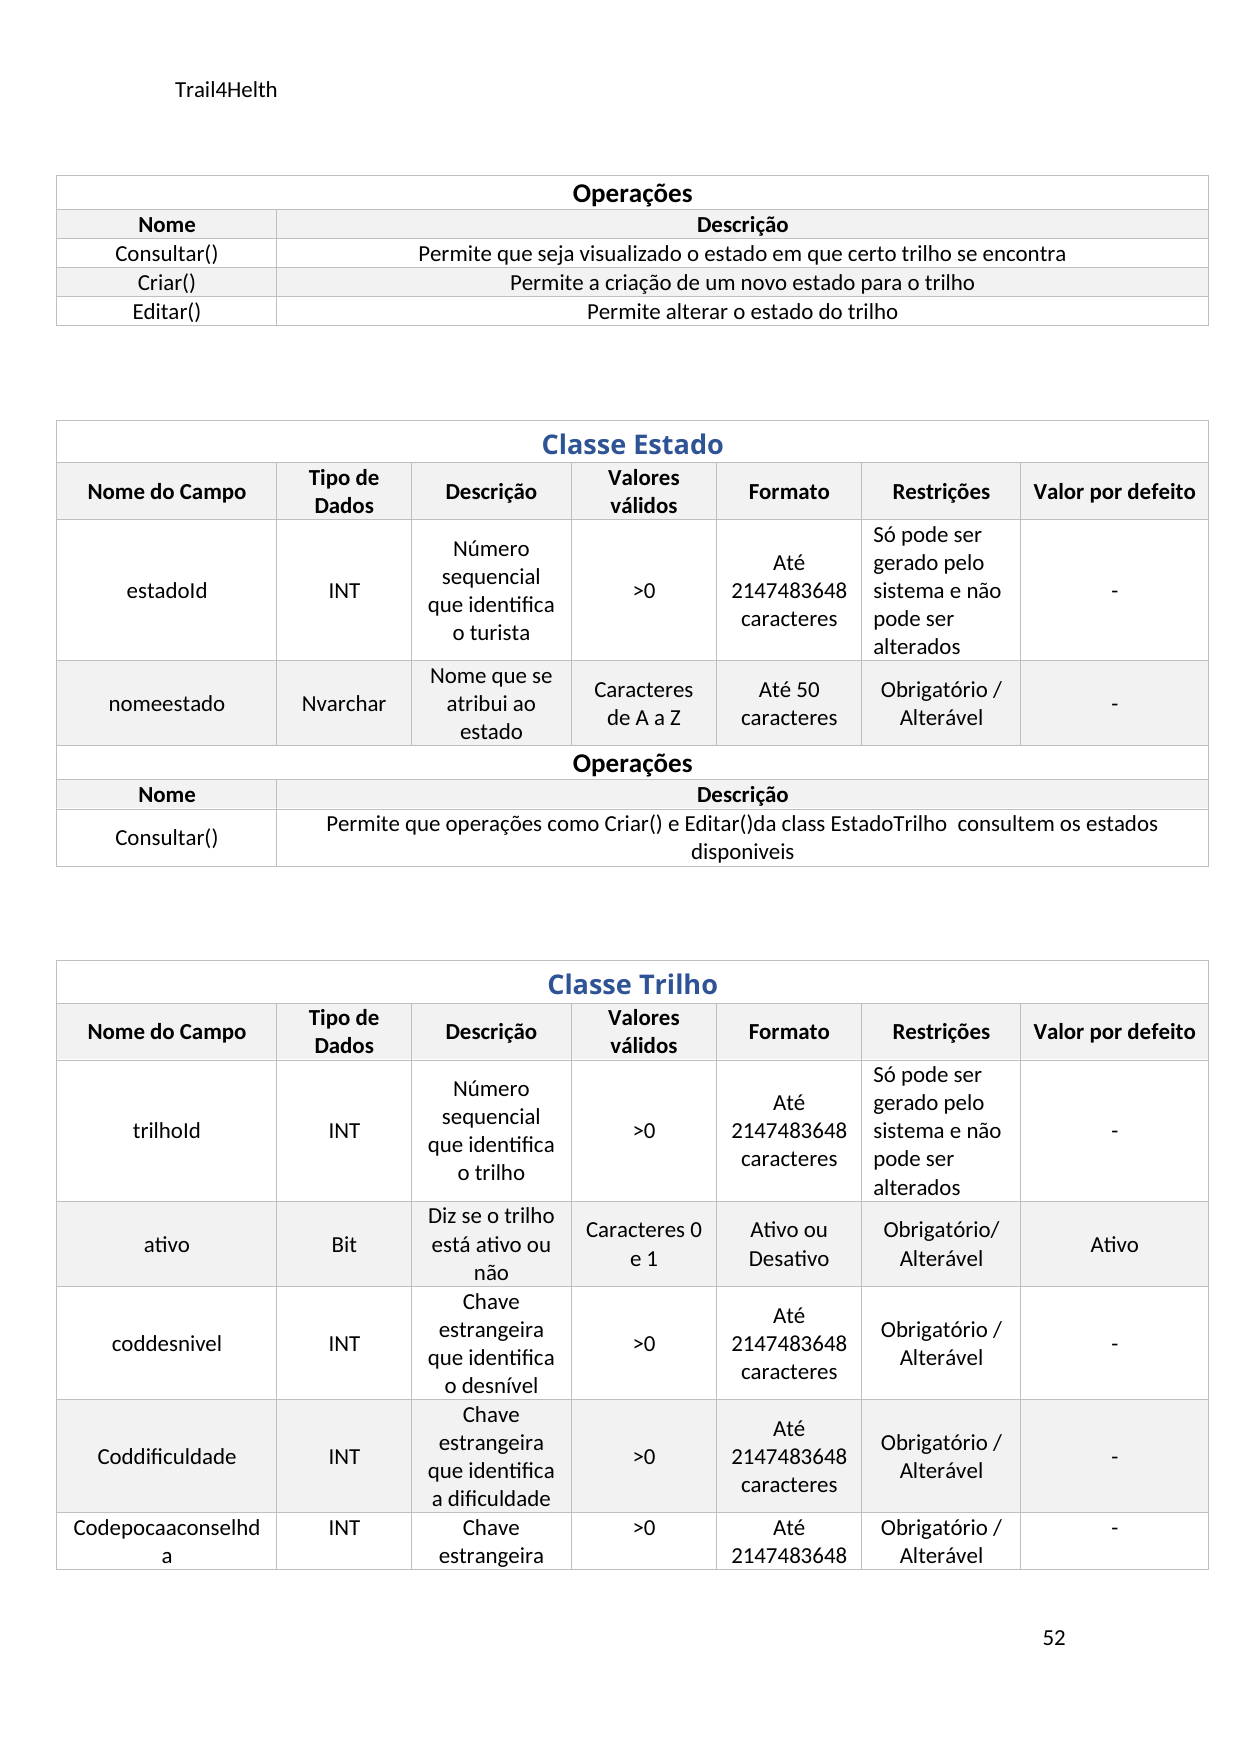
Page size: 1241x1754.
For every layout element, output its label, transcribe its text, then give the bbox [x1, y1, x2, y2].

table_cell INT [277, 520, 411, 660]
table_cell Obrigatório/ Alterável [862, 1202, 1020, 1286]
table_cell nomeestado [57, 661, 276, 745]
table_cell Permite alterar o estado do trilho [277, 297, 1208, 325]
table_cell Número sequencial que identifica o trilho [412, 1061, 571, 1201]
table_cell Número sequencial que identifica o turista [412, 520, 571, 660]
table_cell Nome [57, 210, 276, 238]
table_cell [412, 1513, 571, 1569]
table_cell Obrigatório / Alterável [862, 1400, 1020, 1512]
table_cell Operações [57, 176, 1208, 209]
table_cell Operações [57, 746, 1208, 779]
table_cell Consultar() [57, 810, 276, 866]
table_cell >0 [572, 1400, 716, 1512]
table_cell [717, 1513, 861, 1569]
table_cell >0 [572, 1287, 716, 1399]
table_cell Ativo [1021, 1202, 1208, 1286]
table_cell Até 2147483648 caracteres [717, 1061, 861, 1201]
table_cell INT [277, 1061, 411, 1201]
table_cell Formato [717, 463, 861, 519]
table_cell Obrigatório / Alterável [862, 661, 1020, 745]
table_cell - [1021, 520, 1208, 660]
table_cell - [1021, 1513, 1208, 1569]
table_cell Chave estrangeira que identifica a dificuldade [412, 1400, 571, 1512]
table_cell INT [277, 1513, 411, 1569]
table_cell Permite a criação de um novo estado para o trilho [277, 268, 1208, 296]
table_cell - [1021, 661, 1208, 745]
table_cell Descrição [412, 463, 571, 519]
table_cell - [1021, 1061, 1208, 1201]
table_cell >0 [572, 1061, 716, 1201]
table_cell Consultar() [57, 239, 276, 267]
table_cell INT [277, 1400, 411, 1512]
table_cell Caracteres de A a Z [572, 661, 716, 745]
table_cell Nome do Campo [57, 463, 276, 519]
table_cell coddesnivel [57, 1287, 276, 1399]
table_cell Valores válidos [572, 1004, 716, 1059]
table_cell estadoId [57, 520, 276, 660]
table_cell Valores válidos [572, 463, 716, 519]
table_header Classe Estado [57, 421, 1208, 462]
table_cell Até 2147483648 caracteres [717, 1287, 861, 1399]
table_cell Bit [277, 1202, 411, 1286]
table_cell Permite que operações como Criar() e Editar()da class EstadoTrilho consultem os estados disponiveis [277, 810, 1208, 866]
table_cell Até 2147483648 caracteres [717, 1400, 861, 1512]
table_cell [862, 1513, 1020, 1569]
table_cell Até 50 caracteres [717, 661, 861, 745]
table_cell Valor por defeito [1021, 1004, 1208, 1059]
table_cell >0 [572, 1513, 716, 1569]
table_cell trilhoId [57, 1061, 276, 1201]
table_cell Formato [717, 1004, 861, 1059]
table_cell Ativo ou Desativo [717, 1202, 861, 1286]
table_cell Restrições [862, 463, 1020, 519]
table_cell Diz se o trilho está ativo ou não [412, 1202, 571, 1286]
table_header Classe Trilho [57, 961, 1208, 1002]
table_cell Restrições [862, 1004, 1020, 1059]
table_cell Até 2147483648 caracteres [717, 520, 861, 660]
table_cell Valor por defeito [1021, 463, 1208, 519]
table_cell Descrição [277, 780, 1208, 808]
table_cell Tipo de Dados [277, 463, 411, 519]
table_cell Descrição [412, 1004, 571, 1059]
table_cell ativo [57, 1202, 276, 1286]
table_cell - [1021, 1400, 1208, 1512]
table_cell Obrigatório / Alterável [862, 1287, 1020, 1399]
table_cell Nome [57, 780, 276, 808]
table_cell Chave estrangeira que identifica o desnível [412, 1287, 571, 1399]
table_cell Editar() [57, 297, 276, 325]
table_cell Coddificuldade [57, 1400, 276, 1512]
table_cell Nome que se atribui ao estado [412, 661, 571, 745]
table_cell Caracteres 0 e 1 [572, 1202, 716, 1286]
table_cell Criar() [57, 268, 276, 296]
table_cell Tipo de Dados [277, 1004, 411, 1059]
table_cell >0 [572, 520, 716, 660]
table_cell Só pode ser gerado pelo sistema e não pode ser alterados [862, 1061, 1020, 1201]
table_cell Nvarchar [277, 661, 411, 745]
table_cell Codepocaaconselhda [57, 1513, 276, 1569]
table_cell Permite que seja visualizado o estado em que certo trilho se encontra [277, 239, 1208, 267]
table_cell - [1021, 1287, 1208, 1399]
table_cell INT [277, 1287, 411, 1399]
table_cell Descrição [277, 210, 1208, 238]
table_cell Nome do Campo [57, 1004, 276, 1059]
table_cell Só pode ser gerado pelo sistema e não pode ser alterados [862, 520, 1020, 660]
